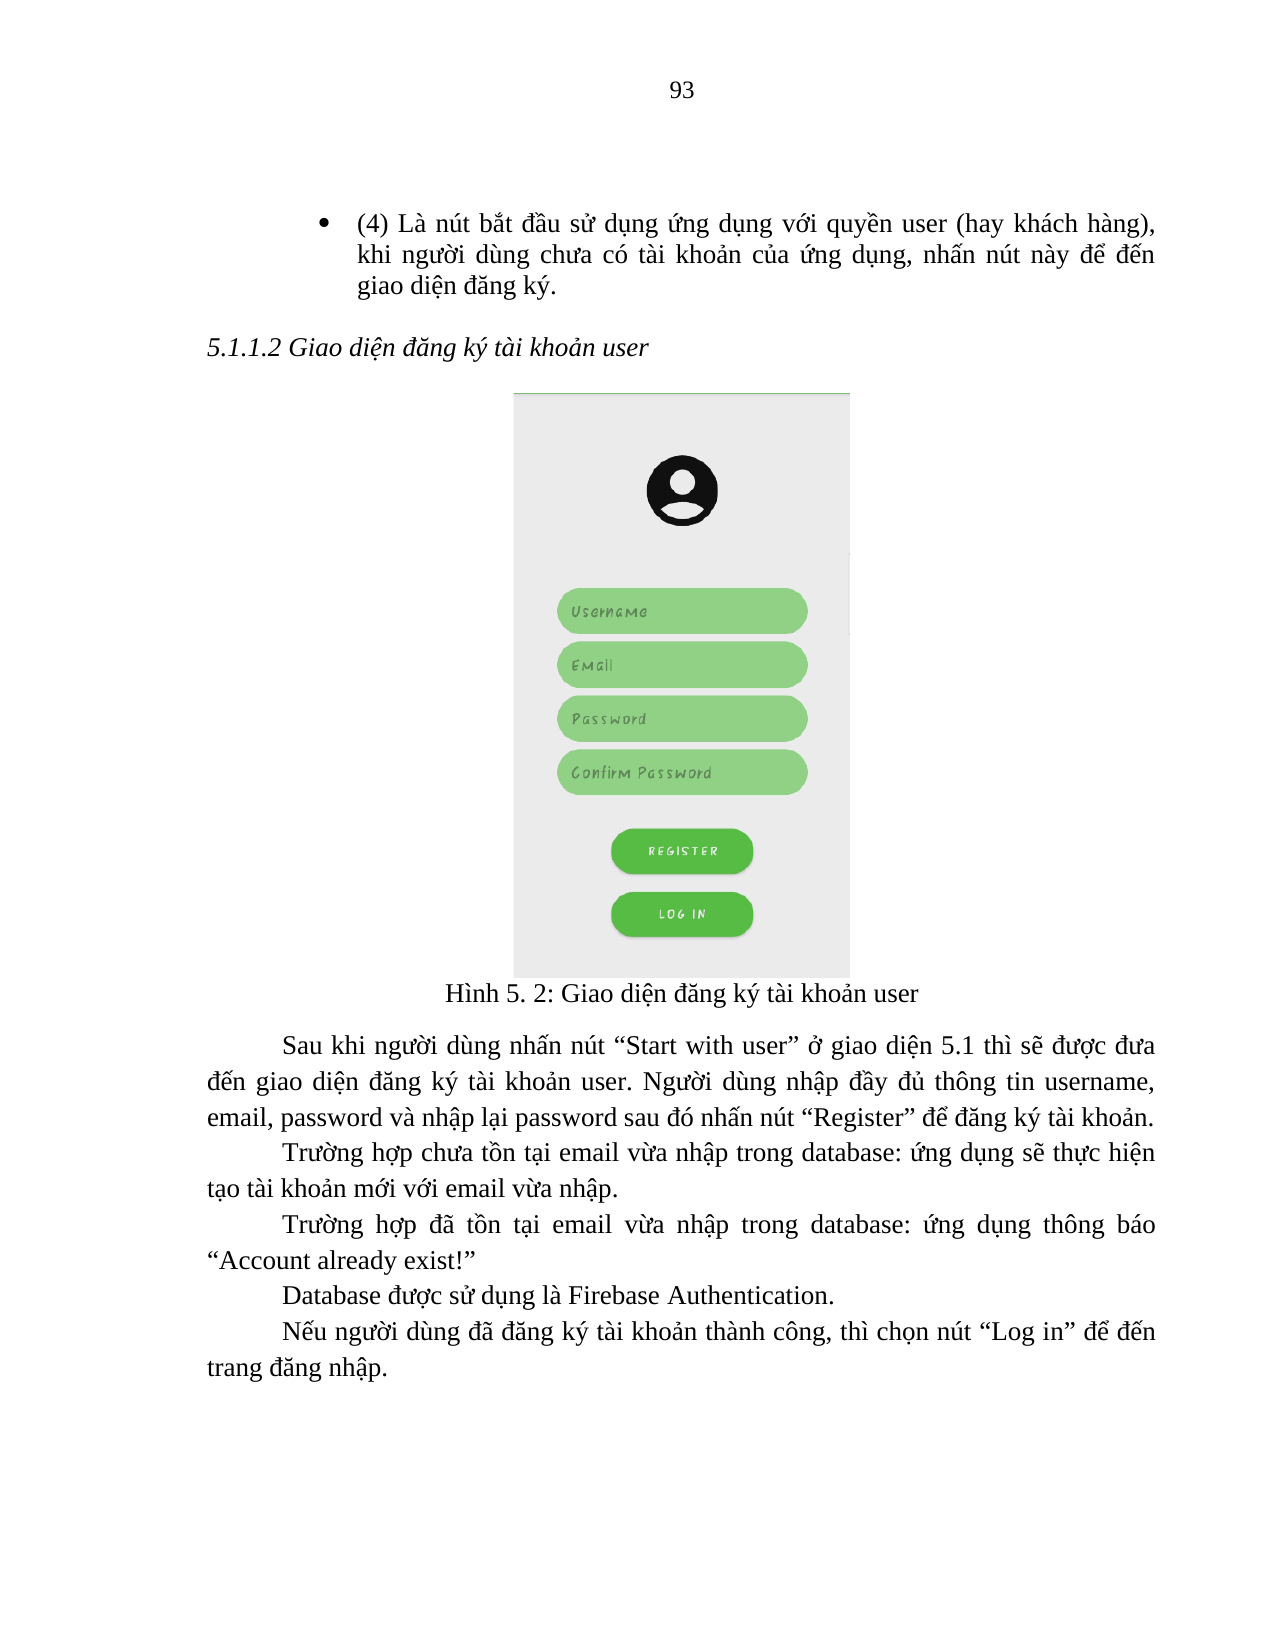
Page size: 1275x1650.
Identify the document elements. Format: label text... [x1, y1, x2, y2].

text Trường hợp chưa tồn tại email vừa nhập trong database: ứng dụng sẽ thực hiện tạo tài khoản mới với email vừa nhập. [207, 1137, 1157, 1203]
text Nếu người dùng đã đăng ký tài khoản thành công, thì chọn nút “Log in” để đến trang đăng nhập. [207, 1315, 1157, 1382]
text Hình 5. 2: Giao diện đăng ký tài khoản user [207, 977, 1157, 1008]
text Database được sử dụng là Firebase Authentication. [207, 1279, 1157, 1311]
list (4) Là nút bắt đầu sử dụng ứng dụng với quyền user (hay khách hàng), khi người dùng chưa có tài khoản của ứng dụng, nhấn nút này để đến giao diện đăng ký. [319, 207, 1157, 300]
text Trường hợp đã tồn tại email vừa nhập trong database: ứng dụng thông báo “Account already exist!” [207, 1208, 1157, 1275]
text Sau khi người dùng nhấn nút “Start with user” ở giao diện 5.1 thì sẽ được đưa đến giao diện đăng ký tài khoản user. Người dùng nhập đầy đủ thông tin username, email, password và nhập lại password sau đó nhấn nút “Register” để đăng ký tài khoản. [207, 1029, 1157, 1132]
picture [513, 393, 850, 978]
text 5.1.1.2 Giao diện đăng ký tài khoản user [207, 331, 1157, 363]
